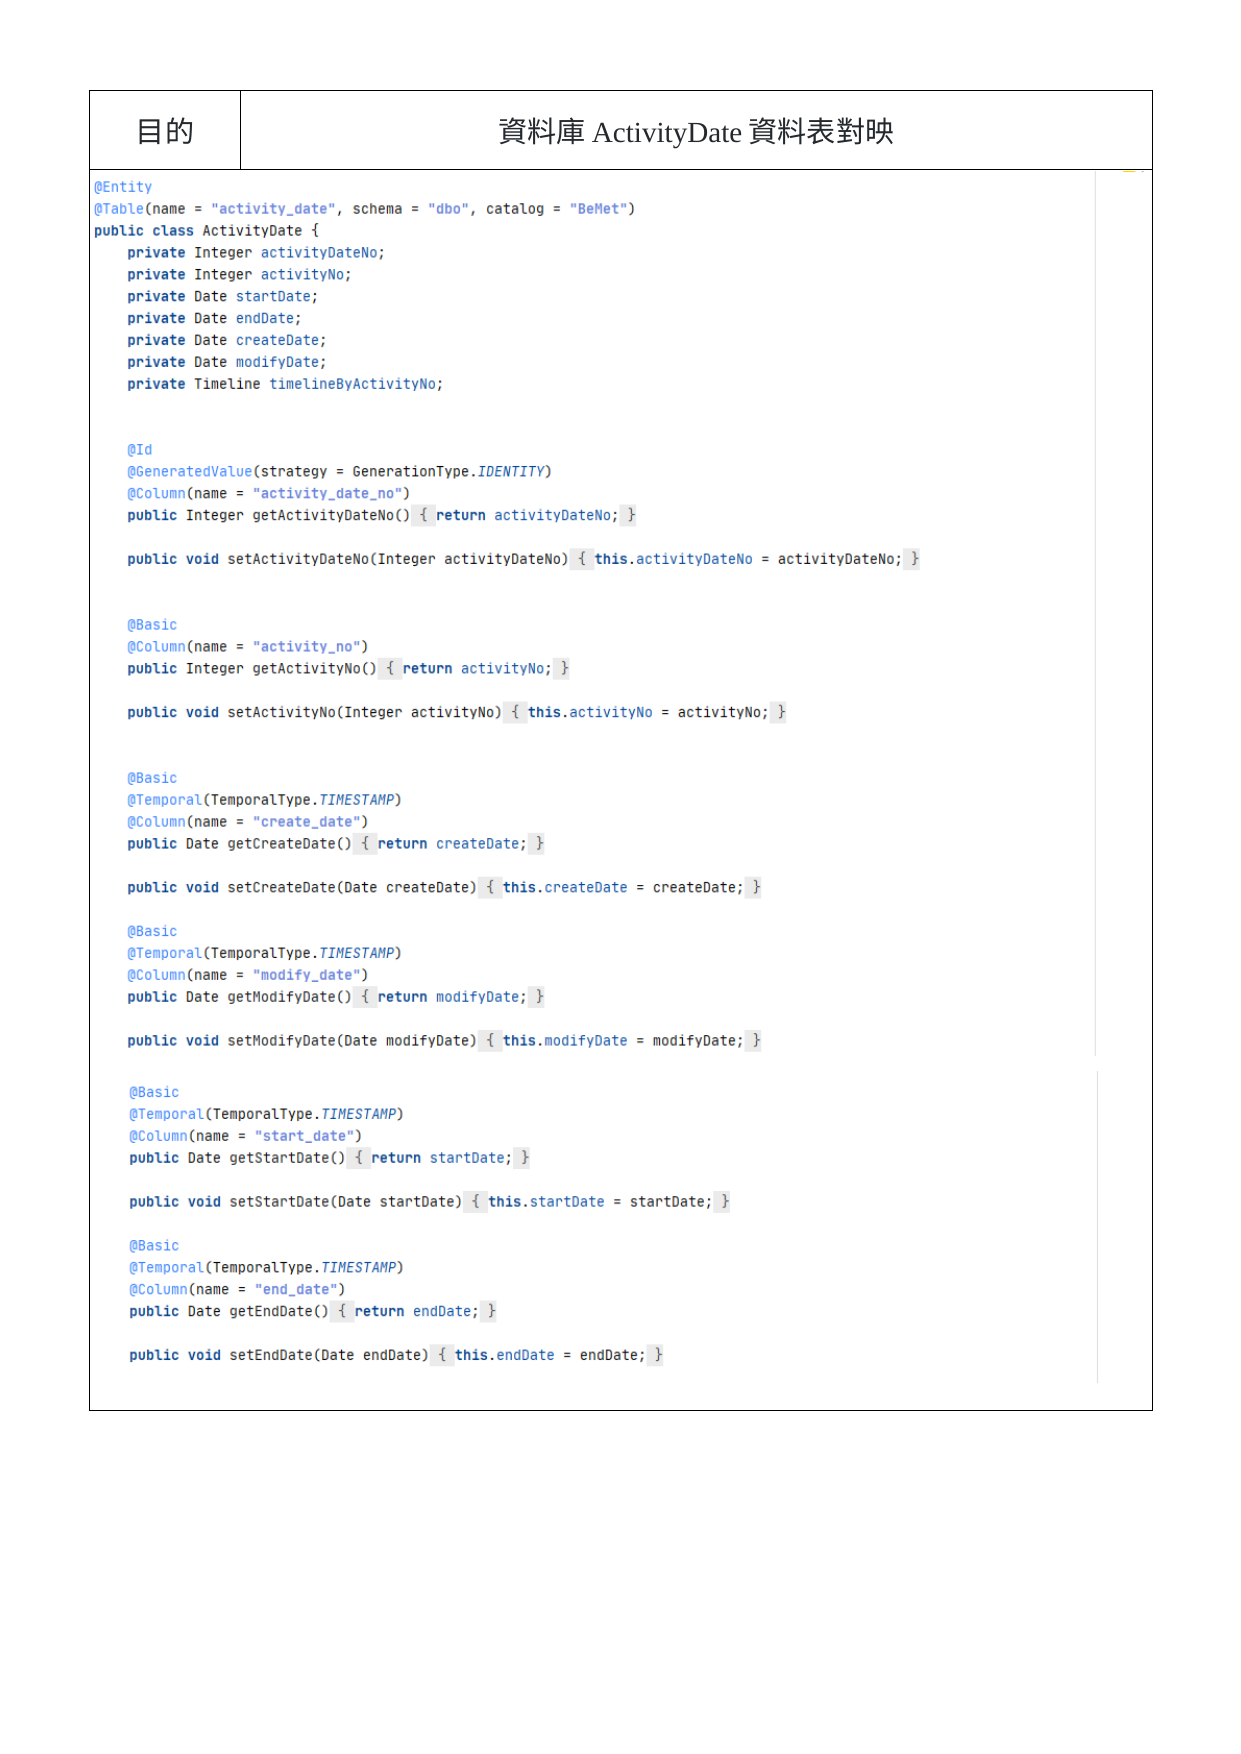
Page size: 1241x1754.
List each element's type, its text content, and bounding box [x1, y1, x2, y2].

table_cell 目的 [90, 91, 240, 169]
picture [96, 1071, 1146, 1383]
table_cell [90, 170, 1152, 1410]
picture [93, 171, 1148, 1056]
table_cell 資料庫ActivityDate資料表對映 [241, 91, 1152, 169]
